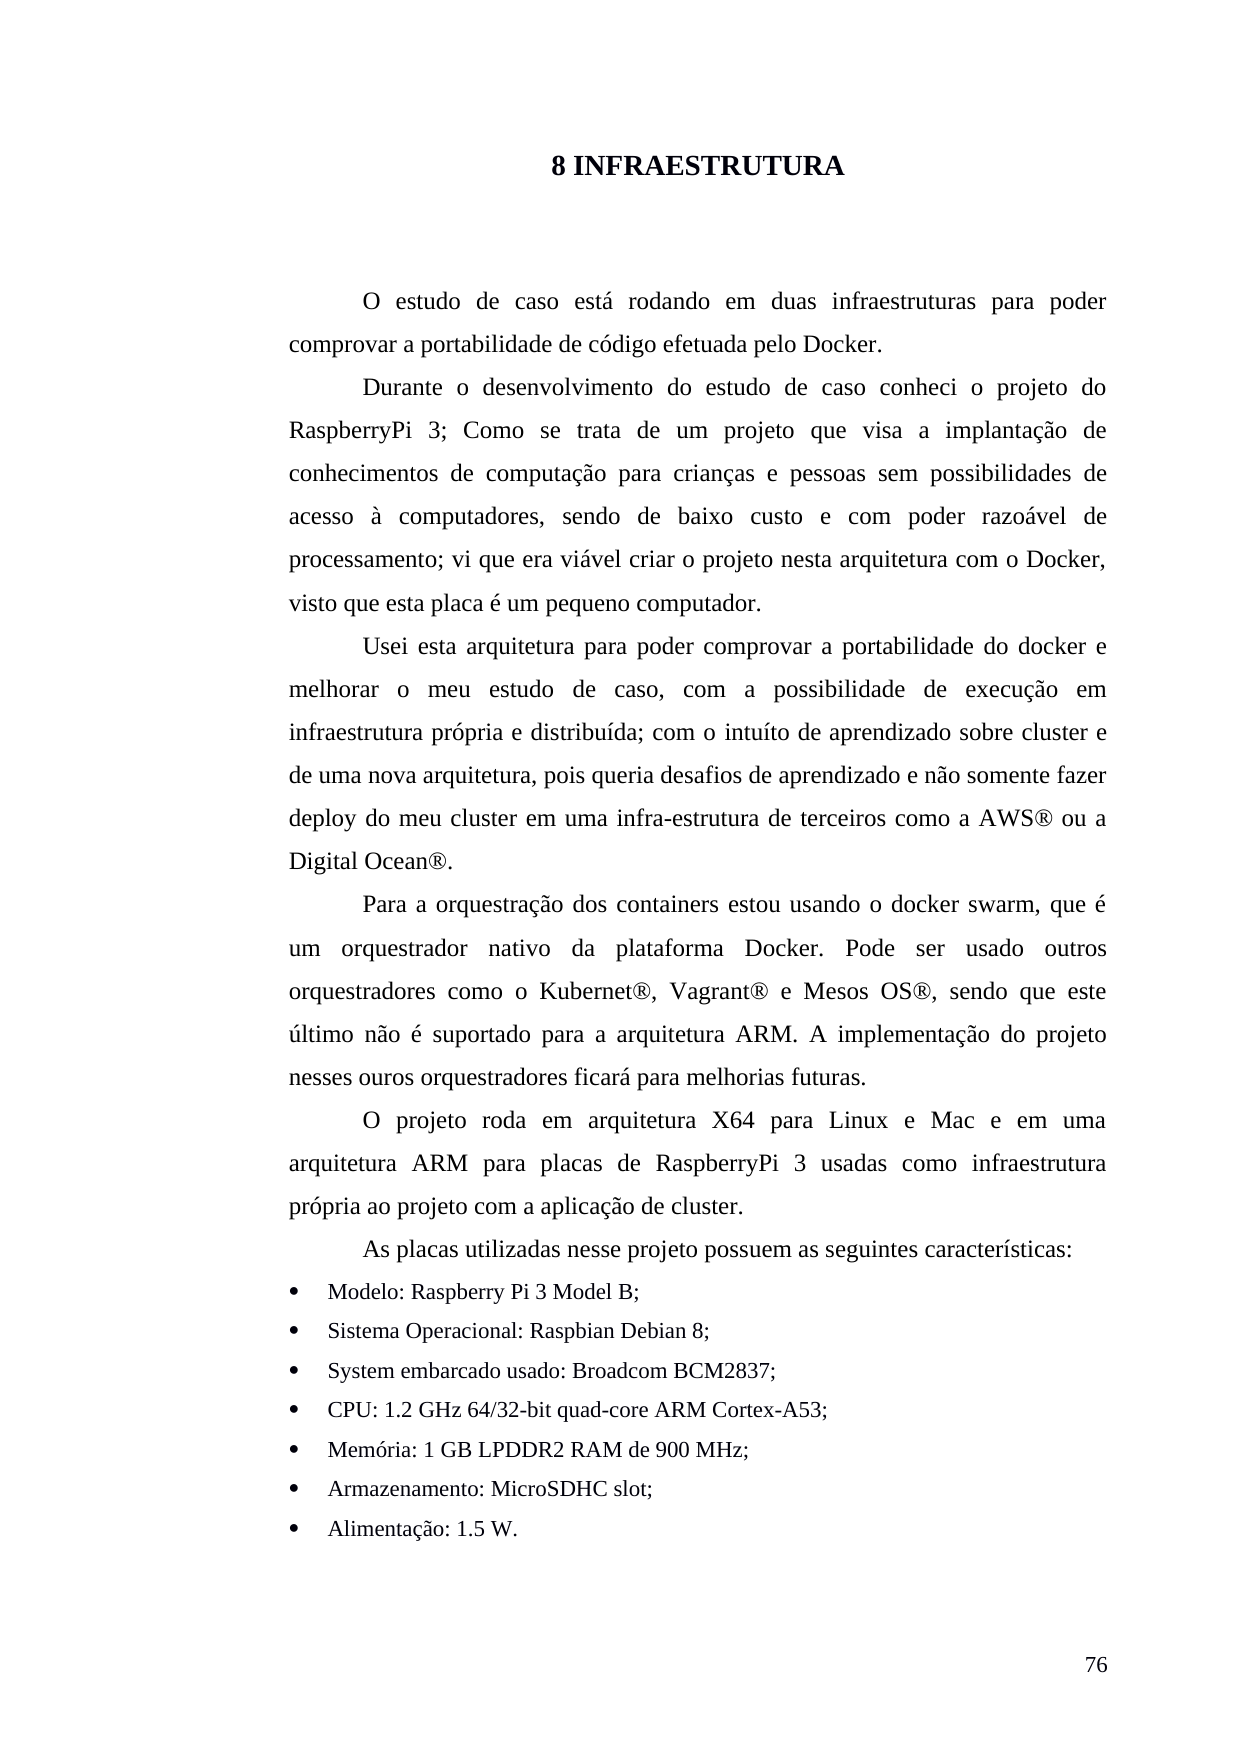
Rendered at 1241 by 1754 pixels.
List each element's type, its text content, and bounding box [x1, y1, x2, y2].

text Usei esta arquitetura para poder comprovar a portabilidade do docker e melhorar o meu estudo de caso, com a possibilidade de execução em infraestrutura própria e distribuída; com o intuíto de aprendizado sobre cluster e de uma nova arquitetura, pois queria desafios de aprendizado e não somente fazer deploy do meu cluster em uma infra-estrutura de terceiros como a AWS® ou a Digital Ocean®. [288, 631, 1107, 875]
list Alimentação: 1.5 W. [290, 1514, 1107, 1541]
text O estudo de caso está rodando em duas infraestruturas para poder comprovar a portabilidade de código efetuada pelo Docker. [288, 286, 1107, 358]
text Durante o desenvolvimento do estudo de caso conheci o projeto do RaspberryPi 3; Como se trata de um projeto que visa a implantação de conhecimentos de computação para crianças e pessoas sem possibilidades de acesso à computadores, sendo de baixo custo e com poder razoável de processamento; vi que era viável criar o projeto nesta arquitetura com o Docker, visto que esta placa é um pequeno computador. [288, 372, 1107, 616]
list System embarcado usado: Broadcom BCM2837; [290, 1357, 1107, 1383]
list Armazenamento: MicroSDHC slot; [290, 1475, 1107, 1501]
text Para a orquestração dos containers estou usando o docker swarm, que é um orquestrador nativo da plataforma Docker. Pode ser usado outros orquestradores como o Kubernet®, Vagrant® e Mesos OS®, sendo que este último não é suportado para a arquitetura ARM. A implementação do projeto nesses ouros orquestradores ficará para melhorias futuras. [288, 889, 1107, 1091]
text O projeto roda em arquitetura X64 para Linux e Mac e em uma arquitetura ARM para placas de RaspberryPi 3 usadas como infraestrutura própria ao projeto com a aplicação de cluster. [288, 1105, 1107, 1220]
list CPU: 1.2 GHz 64/32-bit quad-core ARM Cortex-A53; [290, 1396, 1107, 1422]
list Memória: 1 GB LPDDR2 RAM de 900 MHz; [290, 1436, 1107, 1462]
text 8 INFRAESTRUTURA [288, 148, 1107, 181]
text As placas utilizadas nesse projeto possuem as seguintes características: [288, 1234, 1107, 1263]
list Sistema Operacional: Raspbian Debian 8; [290, 1317, 1107, 1343]
list Modelo: Raspberry Pi 3 Model B; [290, 1278, 1107, 1304]
